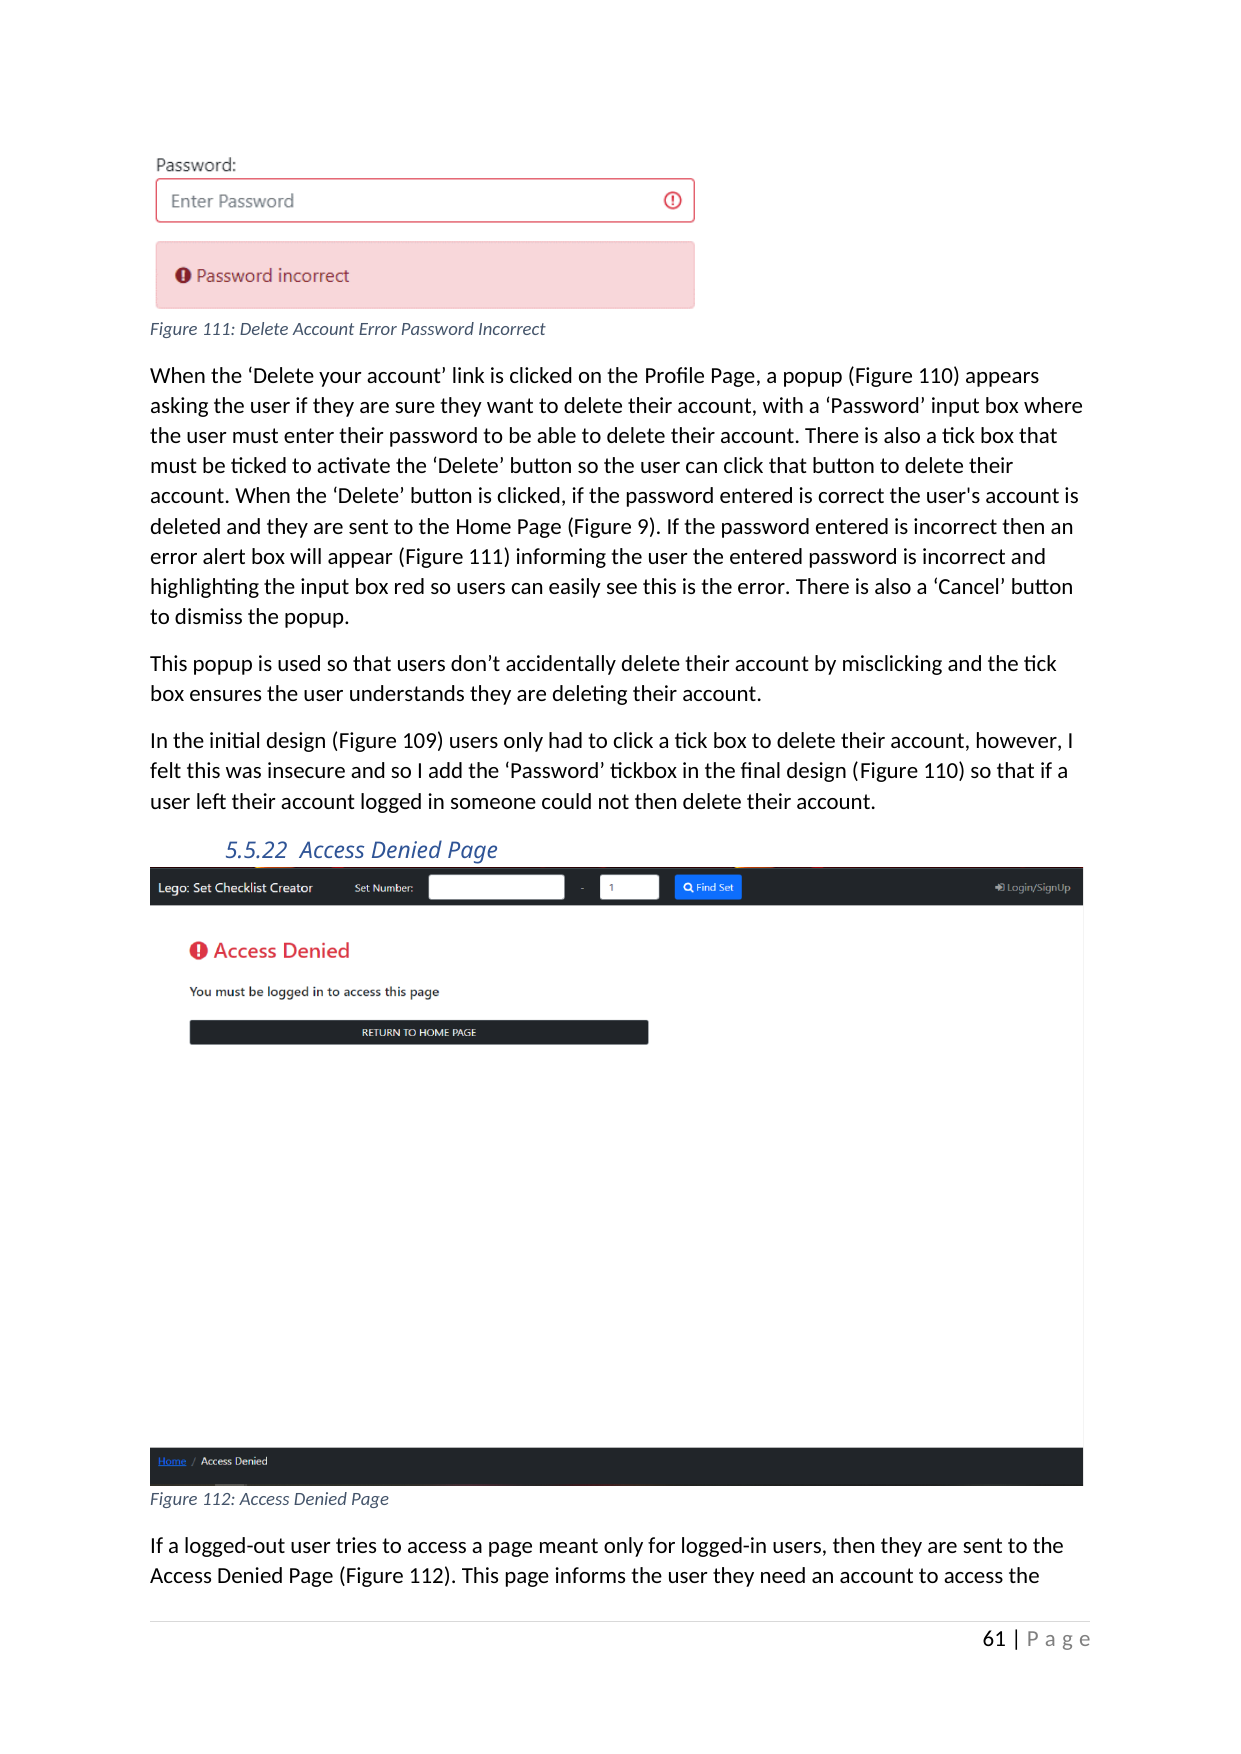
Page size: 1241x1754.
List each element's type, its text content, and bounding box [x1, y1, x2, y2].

text This popup is used so that users don’t accidentally delete their account by misclicking and the tick box ensures the user understands they are deleting their account. [150, 649, 1090, 707]
text In the initial design (Figure 109) users only had to click a tick box to delete their account, however, I felt this was insecure and so I add the ‘Password’ tickbox in the final design (Figure 110) so that if a user left their account logged in someone could not then delete their account. [150, 726, 1090, 815]
text Figure 112: Access Denied Page [150, 1487, 1090, 1510]
text When the ‘Delete your account’ link is clicked on the Profile Page, a popup (Figure 110) appears asking the user if they are sure they want to delete their account, with a ‘Password’ input box where the user must enter their password to be able to delete their account. There is also a tick box that must be ticked to activate the ‘Delete’ button so the user can click that button to delete their account. When the ‘Delete’ button is clicked, if the password entered is correct the user's account is deleted and they are sent to the Home Page (Figure 9). If the password entered is incorrect then an error alert box will appear (Figure 111) informing the user the entered password is incorrect and highlighting the input box red so users can easily see this is the error. There is also a ‘Cancel’ button to dismiss the popup. [150, 361, 1090, 630]
picture [150, 867, 1084, 1486]
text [150, 1531, 1090, 1589]
picture [150, 150, 703, 315]
subtitle Access Denied Page [225, 834, 1090, 865]
text Figure 111: Delete Account Error Password Incorrect [150, 317, 1090, 340]
